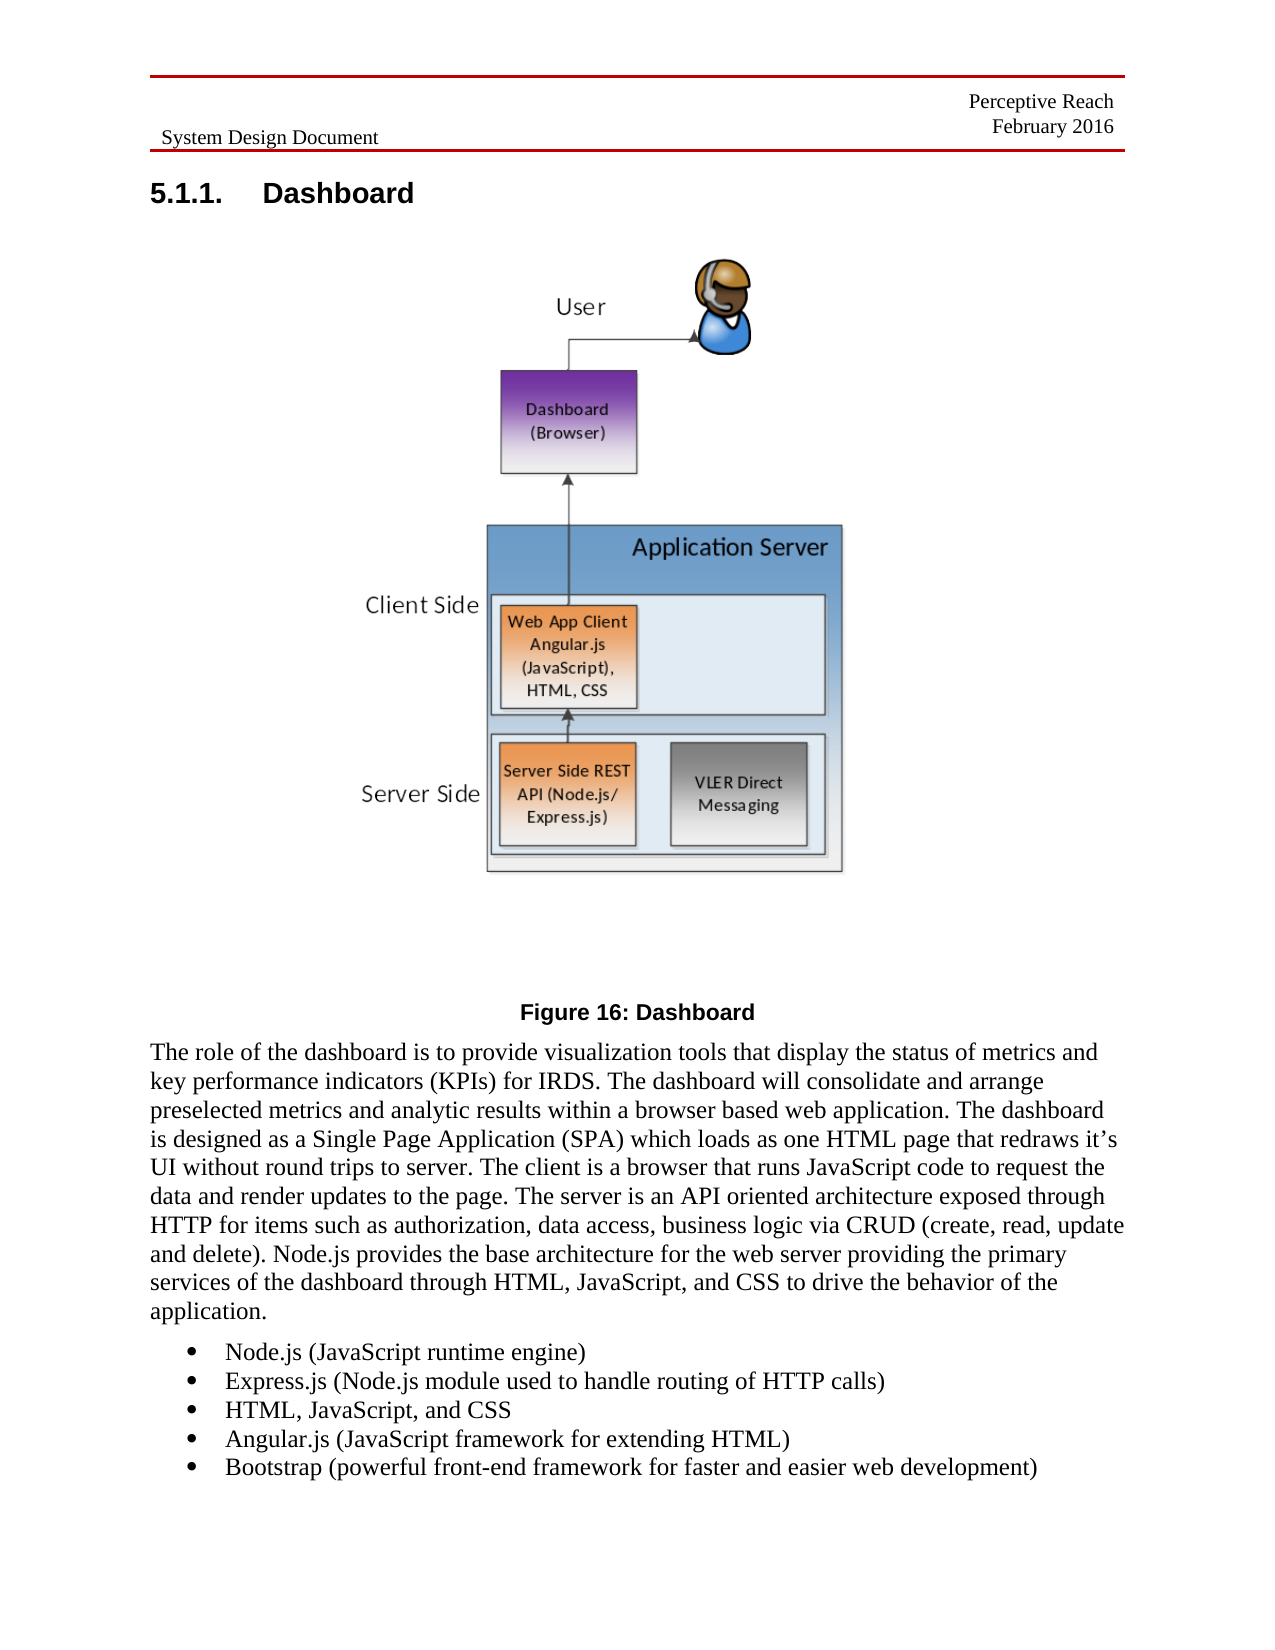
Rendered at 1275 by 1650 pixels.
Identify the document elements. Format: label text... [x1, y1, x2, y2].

list Bootstrap (powerful front-end framework for faster and easier web development) [187, 1452, 1125, 1481]
list Node.js (JavaScript runtime engine) [187, 1337, 1125, 1366]
list HTML, JavaScript, and CSS [187, 1395, 1125, 1424]
list Express.js (Node.js module used to handle routing of HTTP calls) [187, 1366, 1125, 1395]
list Angular.js (JavaScript framework for extending HTML) [187, 1424, 1125, 1452]
text The role of the dashboard is to provide visualization tools that display the status of metrics and key performance indicators (KPIs) for IRDS. The dashboard will consolidate and arrange preselected metrics and analytic results within a browser based web application. The dashboard is designed as a Single Page Application (SPA) which loads as one HTML page that redraws it’s UI without round trips to server. The client is a browser that runs JavaScript code to request the data and render updates to the page. The server is an API oriented architecture exposed through HTTP for items such as authorization, data access, business logic via CRUD (create, read, update and delete). Node.js provides the base architecture for the web server providing the primary services of the dashboard through HTML, JavaScript, and CSS to drive the behavior of the application. [150, 1037, 1125, 1325]
subtitle Dashboard [150, 176, 1125, 210]
